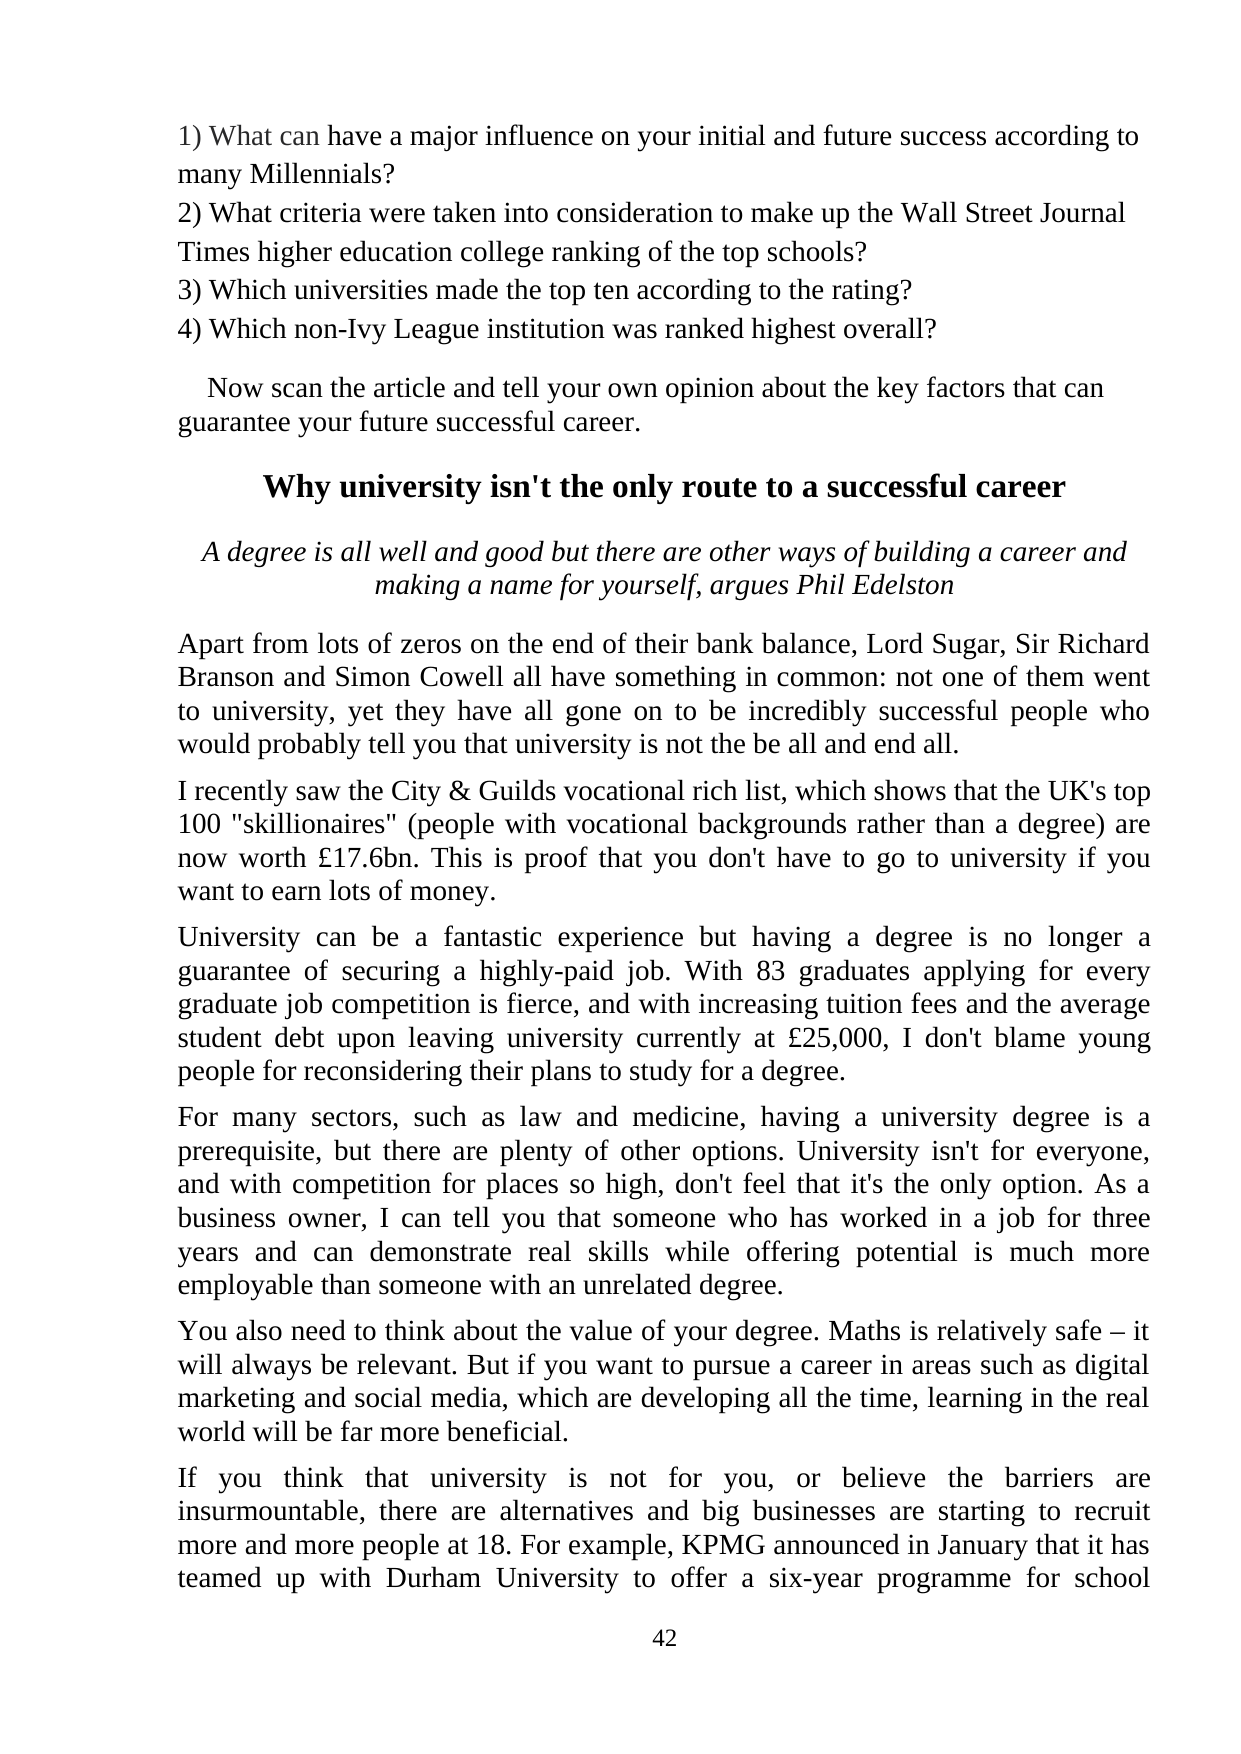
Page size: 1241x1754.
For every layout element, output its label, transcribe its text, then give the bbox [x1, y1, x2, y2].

text For many sectors, such as law and medicine, having a university degree is a prerequisite, but there are plenty of other options. University isn't for everyone, and with competition for places so high, don't feel that it's the only option. As a business owner, I can tell you that someone who has worked in a job for three years and can demonstrate real skills while offering potential is much more employable than someone with an unrelated degree. [177, 1099, 1152, 1301]
text Why university isn't the only route to a successful career [177, 466, 1152, 505]
text You also need to think about the value of your degree. Maths is relatively safe – it will always be relevant. But if you want to pursue a career in areas such as digital marketing and social media, which are developing all the time, learning in the real world will be far more beneficial. [177, 1313, 1152, 1447]
text University can be a fantastic experience but having a degree is no longer a guarantee of securing a highly-paid job. With 83 graduates applying for every graduate job competition is fierce, and with increasing tuition fees and the average student debt upon leaving university currently at £25,000, I don't blame young people for reconsidering their plans to study for a degree. [177, 919, 1152, 1087]
list 1) What can have a major influence on your initial and future success according to many Millennials? [177, 118, 1152, 190]
list 2) What criteria were taken into consideration to make up the Wall Street Journal Times higher education college ranking of the top schools? [177, 195, 1152, 267]
text Apart from lots of zeros on the end of their bank balance, Lord Sugar, Sir Richard Branson and Simon Cowell all have something in common: not one of them went to university, yet they have all gone on to be incredibly successful people who would probably tell you that university is not the be all and end all. [177, 626, 1152, 760]
list 3) Which universities made the top ten according to the rating? [177, 272, 1152, 306]
text A degree is all well and good but there are other ways of building a career and making a name for yourself, argues Phil Edelston [177, 534, 1152, 601]
text I recently saw the City & Guilds vocational rich list, which shows that the UK's top 100 "skillionaires" (people with vocational backgrounds rather than a degree) are now worth £17.6bn. This is proof that you don't have to go to university if you want to earn lots of money. [177, 773, 1152, 907]
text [177, 1460, 1152, 1594]
list 4) Which non-Ivy League institution was ranked highest overall? [177, 311, 1152, 344]
text Now scan the article and tell your own opinion about the key factors that can guarantee your future successful career. [177, 370, 1152, 437]
